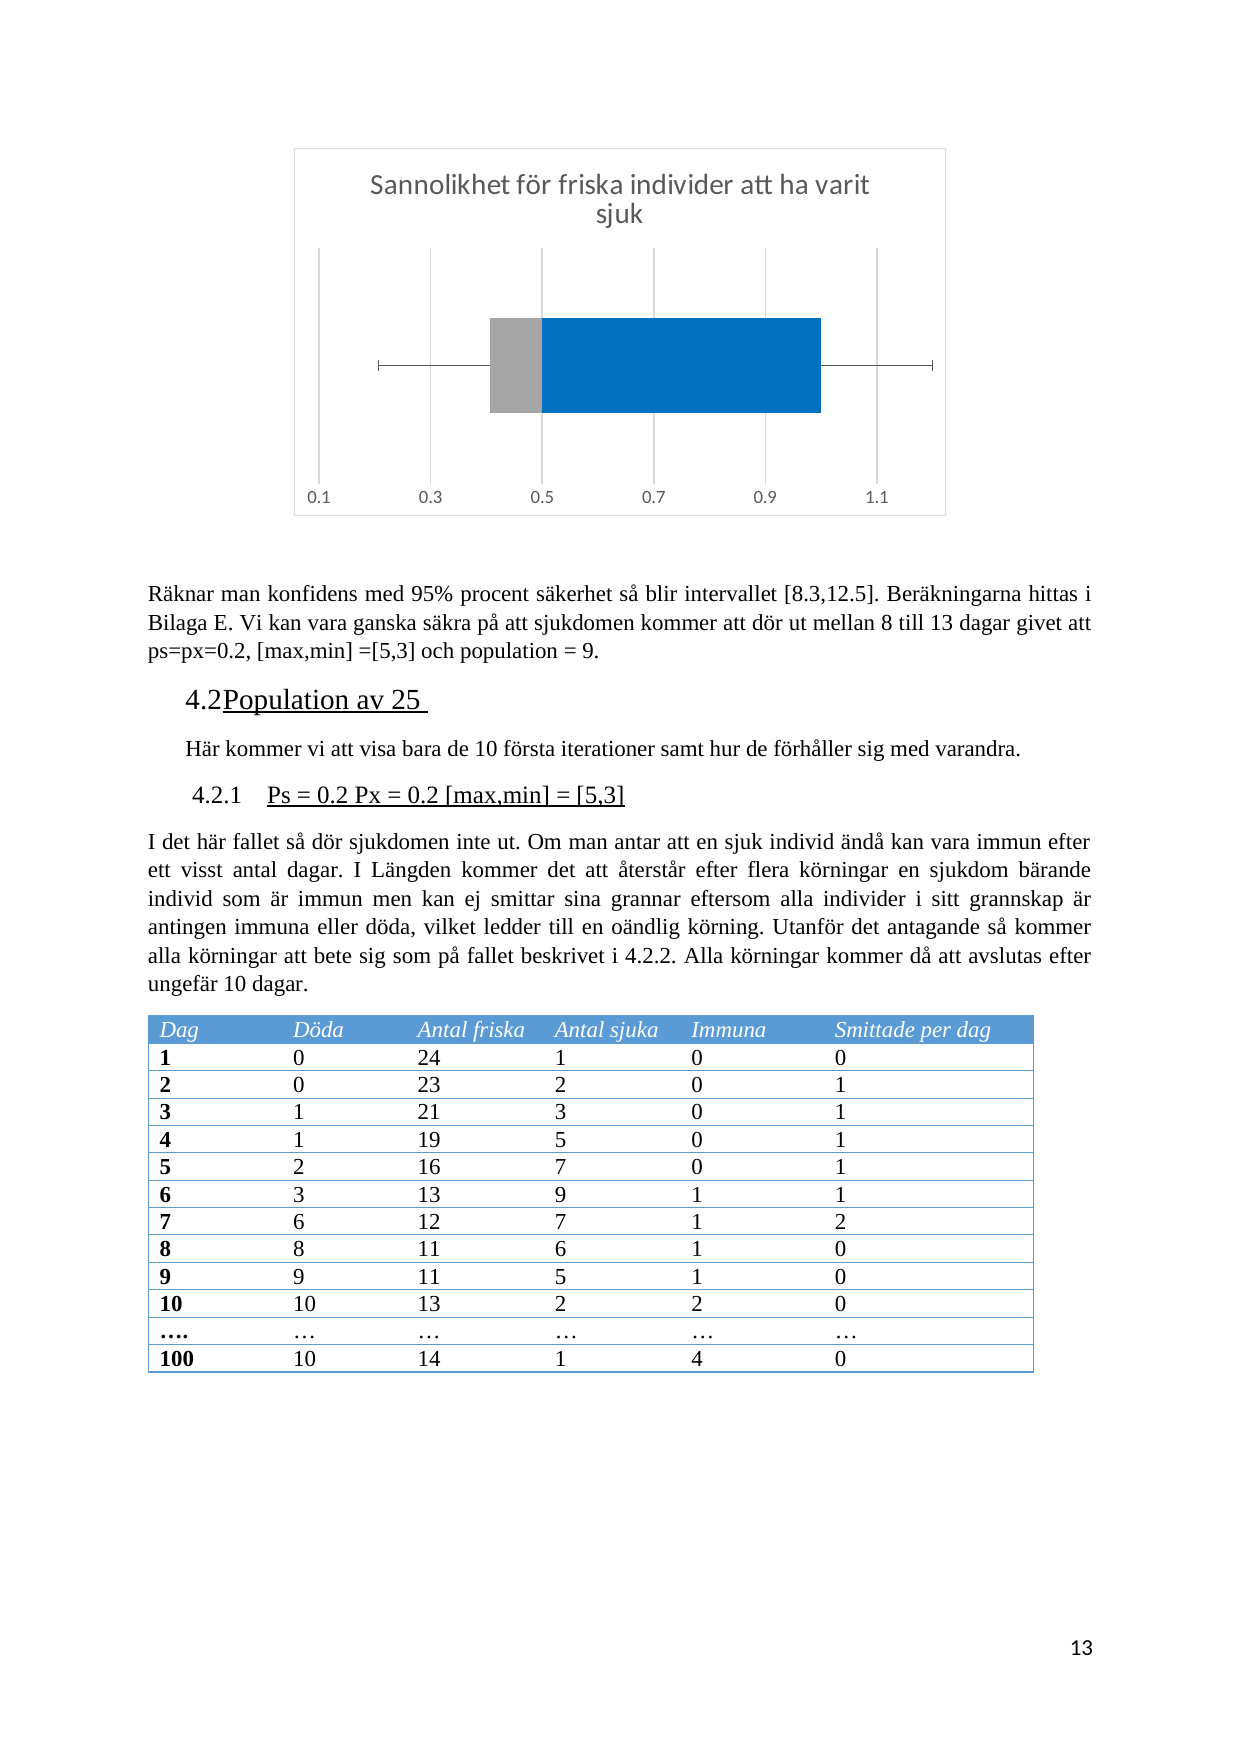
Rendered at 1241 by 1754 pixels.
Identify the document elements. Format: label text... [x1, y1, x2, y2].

table_cell 1 [149, 1044, 282, 1070]
table_cell 100 [149, 1345, 282, 1371]
table_cell 4 [149, 1126, 282, 1152]
table_cell … [543, 1318, 680, 1344]
table_cell 0 [282, 1044, 406, 1070]
table_cell 0 [680, 1071, 823, 1097]
table_cell … [680, 1318, 823, 1344]
table_cell 2 [823, 1208, 1033, 1234]
table_header Döda [282, 1016, 406, 1043]
table_cell 3 [149, 1099, 282, 1125]
table_cell 0 [680, 1126, 823, 1152]
table_cell 10 [282, 1290, 406, 1317]
table_cell 7 [543, 1153, 680, 1179]
table_cell 21 [406, 1099, 543, 1125]
table_cell 13 [406, 1290, 543, 1317]
table_cell 1 [823, 1099, 1033, 1125]
table_cell 1 [823, 1071, 1033, 1097]
table_header Dag [149, 1016, 282, 1043]
table_cell 1 [543, 1044, 680, 1070]
table_header Antal sjuka [543, 1016, 680, 1043]
table_cell 5 [149, 1153, 282, 1179]
table_cell 1 [680, 1208, 823, 1234]
table_cell 1 [823, 1126, 1033, 1152]
table_header Smittade per dag [823, 1016, 1033, 1043]
table_cell 8 [282, 1235, 406, 1262]
table_cell … [282, 1318, 406, 1344]
table_cell 0 [823, 1263, 1033, 1289]
table_cell 1 [680, 1181, 823, 1207]
table_cell 0 [823, 1345, 1033, 1371]
table_cell 1 [680, 1235, 823, 1262]
table_cell 9 [543, 1181, 680, 1207]
text Räknar man konfidens med 95% procent säkerhet så blir intervallet [8.3,12.5]. Beräkningarna hittas i Bilaga E. Vi kan vara ganska säkra på att sjukdomen kommer att dör ut mellan 8 till 13 dagar givet att ps=px=0.2, [max,min] =[5,3] och population = 9. [148, 580, 1093, 663]
table_cell 2 [543, 1290, 680, 1317]
table_cell 13 [406, 1181, 543, 1207]
table_cell 4 [680, 1345, 823, 1371]
list Ps = 0.2 Px = 0.2 [max,min] = [5,3] [192, 780, 1093, 809]
table_cell 23 [406, 1071, 543, 1097]
table_header Immuna [680, 1016, 823, 1043]
table_cell 3 [543, 1099, 680, 1125]
table_cell 2 [543, 1071, 680, 1097]
table_cell 1 [823, 1181, 1033, 1207]
table_cell 1 [680, 1263, 823, 1289]
table_cell 1 [823, 1153, 1033, 1179]
table_cell 6 [543, 1235, 680, 1262]
table_cell 0 [282, 1071, 406, 1097]
table_cell 11 [406, 1263, 543, 1289]
table_cell 2 [282, 1153, 406, 1179]
text Här kommer vi att visa bara de 10 första iterationer samt hur de förhåller sig med varandra. [185, 735, 1093, 761]
table_cell 5 [543, 1126, 680, 1152]
table_cell 1 [543, 1345, 680, 1371]
table_cell 6 [149, 1181, 282, 1207]
table_cell 24 [406, 1044, 543, 1070]
table_cell 1 [282, 1126, 406, 1152]
table_cell 0 [823, 1235, 1033, 1262]
table_cell 7 [149, 1208, 282, 1234]
list Population av 25 [185, 682, 1093, 716]
table_cell 6 [282, 1208, 406, 1234]
table_cell 2 [680, 1290, 823, 1317]
table_cell 8 [149, 1235, 282, 1262]
table_cell …. [149, 1318, 282, 1344]
table_cell 7 [543, 1208, 680, 1234]
table_cell 0 [680, 1099, 823, 1125]
table_cell … [406, 1318, 543, 1344]
table_cell 9 [149, 1263, 282, 1289]
table_cell 0 [823, 1290, 1033, 1317]
text I det här fallet så dör sjukdomen inte ut. Om man antar att en sjuk individ ändå kan vara immun efter ett visst antal dagar. I Längden kommer det att återstår efter flera körningar en sjukdom bärande individ som är immun men kan ej smittar sina grannar eftersom alla individer i sitt grannskap är antingen immuna eller döda, vilket ledder till en oändlig körning. Utanför det antagande så kommer alla körningar att bete sig som på fallet beskrivet i 4.2.2. Alla körningar kommer då att avslutas efter ungefär 10 dagar. [148, 828, 1093, 996]
table_cell 0 [823, 1044, 1033, 1070]
table_cell 10 [149, 1290, 282, 1317]
table_cell 0 [680, 1044, 823, 1070]
table_cell 11 [406, 1235, 543, 1262]
table_cell 0 [680, 1153, 823, 1179]
table_cell 12 [406, 1208, 543, 1234]
table_cell 19 [406, 1126, 543, 1152]
table_cell 1 [282, 1099, 406, 1125]
table_cell 10 [282, 1345, 406, 1371]
table_cell 9 [282, 1263, 406, 1289]
table_cell 3 [282, 1181, 406, 1207]
table_cell 5 [543, 1263, 680, 1289]
table_cell 16 [406, 1153, 543, 1179]
table_header Antal friska [406, 1016, 543, 1043]
table_cell 2 [149, 1071, 282, 1097]
table_cell … [823, 1318, 1033, 1344]
table_cell 14 [406, 1345, 543, 1371]
